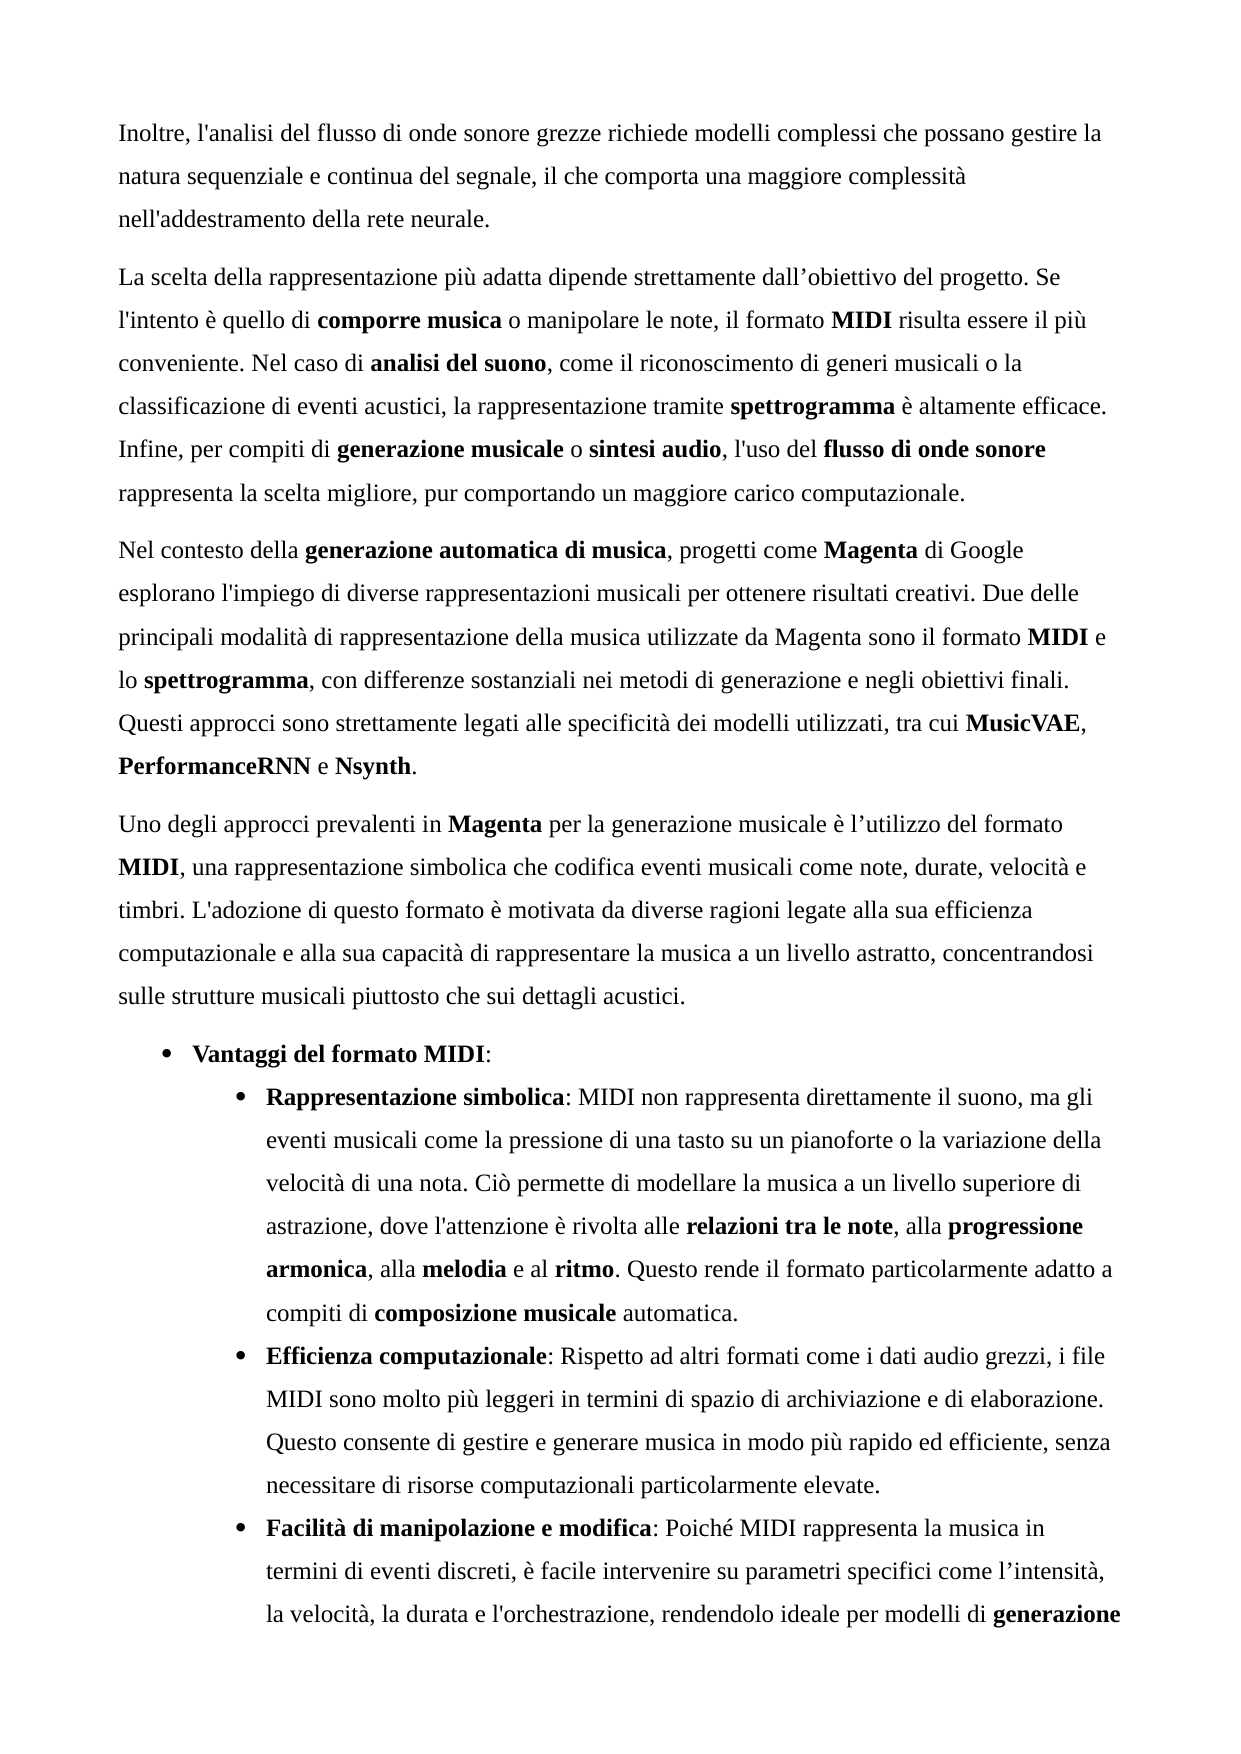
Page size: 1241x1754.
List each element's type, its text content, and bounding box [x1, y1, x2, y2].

text Inoltre, l'analisi del flusso di onde sonore grezze richiede modelli complessi che possano gestire la natura sequenziale e continua del segnale, il che comporta una maggiore complessità nell'addestramento della rete neurale. [118, 118, 1122, 233]
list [236, 1513, 1122, 1628]
text Nel contesto della generazione automatica di musica, progetti come Magenta di Google esplorano l'impiego di diverse rappresentazioni musicali per ottenere risultati creativi. Due delle principali modalità di rappresentazione della musica utilizzate da Magenta sono il formato MIDI e lo spettrogramma, con differenze sostanziali nei metodi di generazione e negli obiettivi finali. Questi approcci sono strettamente legati alle specificità dei modelli utilizzati, tra cui MusicVAE, PerformanceRNN e Nsynth. [118, 535, 1122, 780]
text La scelta della rappresentazione più adatta dipende strettamente dall’obiettivo del progetto. Se l'intento è quello di comporre musica o manipolare le note, il formato MIDI risulta essere il più conveniente. Nel caso di analisi del suono, come il riconoscimento di generi musicali o la classificazione di eventi acustici, la rappresentazione tramite spettrogramma è altamente efficace. Infine, per compiti di generazione musicale o sintesi audio, l'uso del flusso di onde sonore rappresenta la scelta migliore, pur comportando un maggiore carico computazionale. [118, 262, 1122, 506]
text Uno degli approcci prevalenti in Magenta per la generazione musicale è l’utilizzo del formato MIDI, una rappresentazione simbolica che codifica eventi musicali come note, durate, velocità e timbri. L'adozione di questo formato è motivata da diverse ragioni legate alla sua efficienza computazionale e alla sua capacità di rappresentare la musica a un livello astratto, concentrandosi sulle strutture musicali piuttosto che sui dettagli acustici. [118, 809, 1122, 1010]
list Vantaggi del formato MIDI: [162, 1039, 1122, 1068]
list Rappresentazione simbolica: MIDI non rappresenta direttamente il suono, ma gli eventi musicali come la pressione di una tasto su un pianoforte o la variazione della velocità di una nota. Ciò permette di modellare la musica a un livello superiore di astrazione, dove l'attenzione è rivolta alle relazioni tra le note, alla progressione armonica, alla melodia e al ritmo. Questo rende il formato particolarmente adatto a compiti di composizione musicale automatica. [236, 1082, 1122, 1326]
list Efficienza computazionale: Rispetto ad altri formati come i dati audio grezzi, i file MIDI sono molto più leggeri in termini di spazio di archiviazione e di elaborazione. Questo consente di gestire e generare musica in modo più rapido ed efficiente, senza necessitare di risorse computazionali particolarmente elevate. [236, 1341, 1122, 1499]
